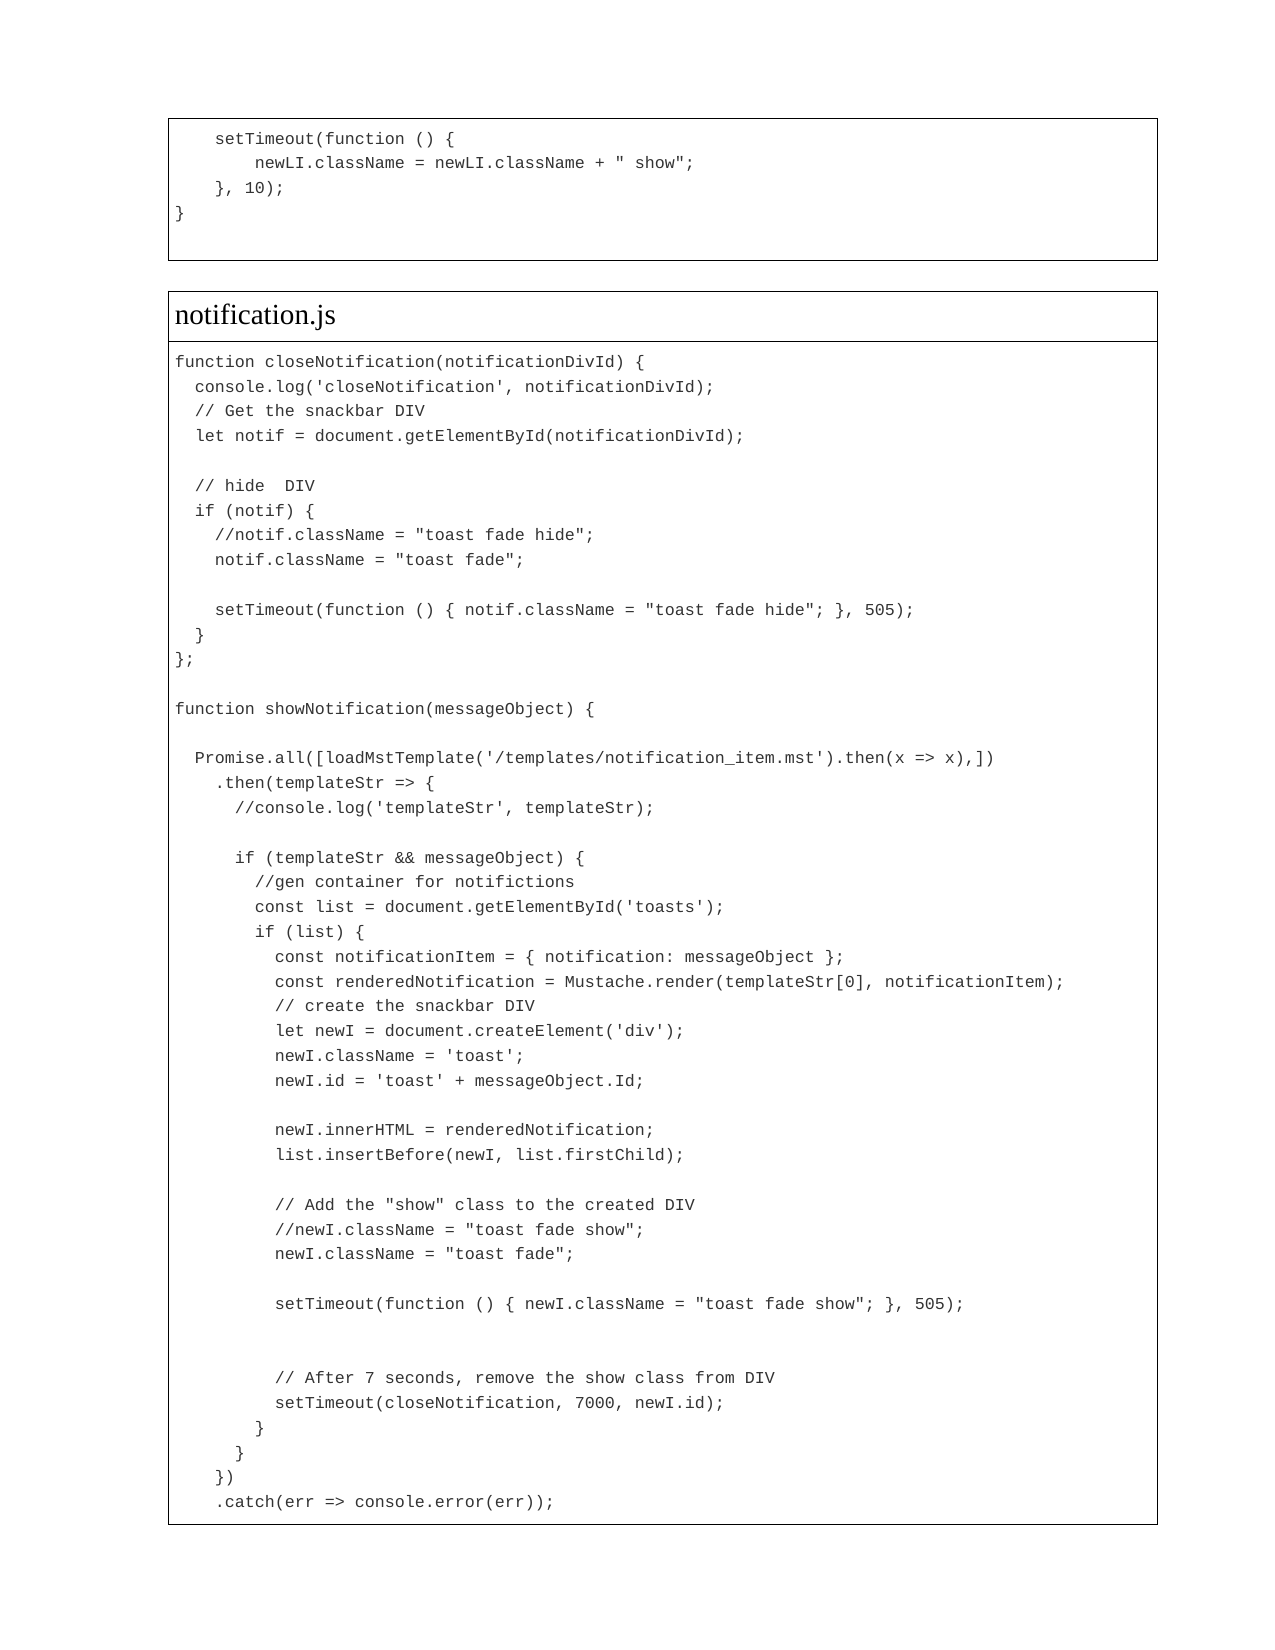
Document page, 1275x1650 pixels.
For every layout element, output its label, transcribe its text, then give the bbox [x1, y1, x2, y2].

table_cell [169, 119, 1157, 260]
table_header notification.js [169, 292, 1157, 341]
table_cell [169, 342, 1157, 1524]
